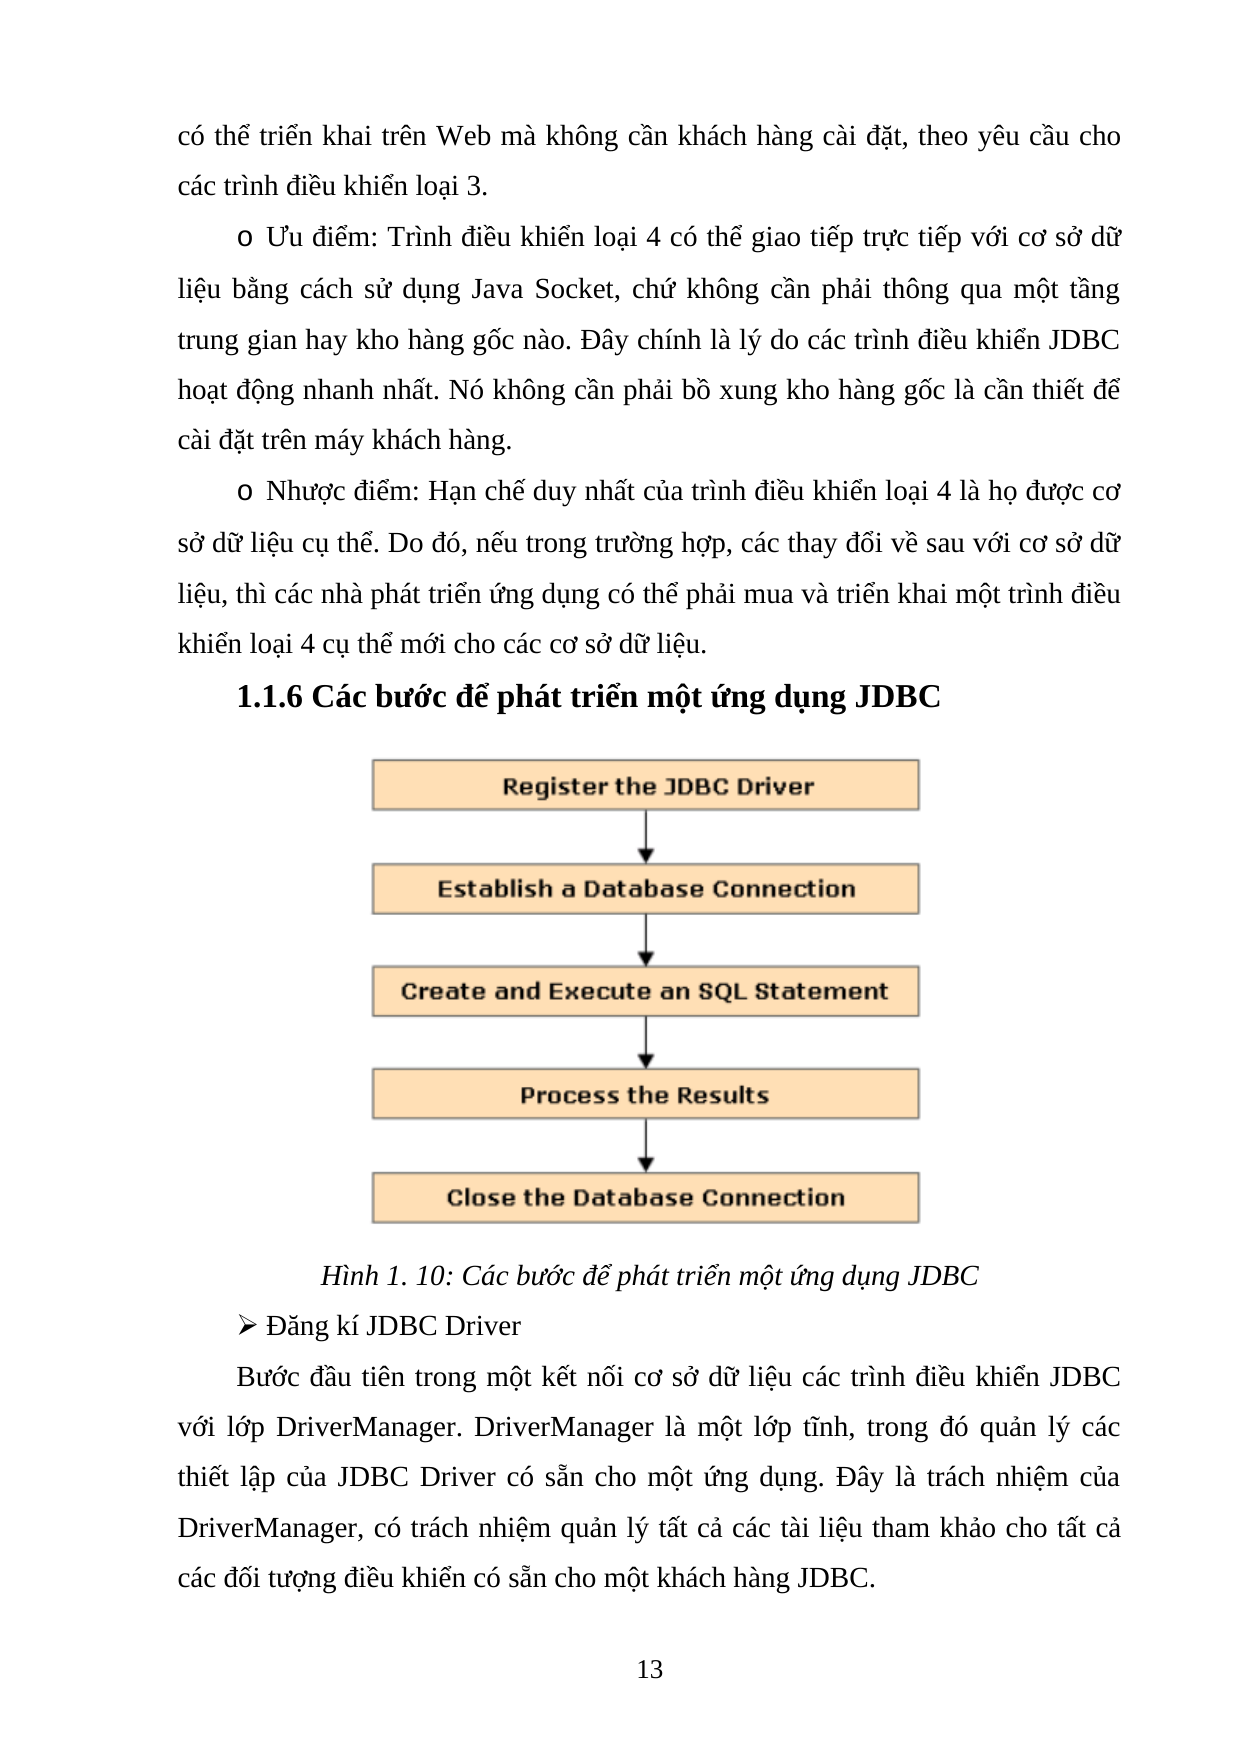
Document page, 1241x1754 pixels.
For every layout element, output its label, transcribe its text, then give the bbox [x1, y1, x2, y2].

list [177, 118, 1122, 202]
text Bước đầu tiên trong một kết nối cơ sở dữ liệu các trình điều khiển JDBC với lớp DriverManager. DriverManager là một lớp tĩnh, trong đó quản lý các thiết lập của JDBC Driver có sẵn cho một ứng dụng. Đây là trách nhiệm của DriverManager, có trách nhiệm quản lý tất cả các tài liệu tham khảo cho tất cả các đối tượng điều khiển có sẵn cho một khách hàng JDBC. [177, 1359, 1122, 1594]
subtitle 1.1.6 Các bước để phát triển một ứng dụng JDBC [177, 677, 1122, 715]
list Ưu điểm: Trình điều khiển loại 4 có thể giao tiếp trực tiếp với cơ sở dữ liệu bằng cách sử dụng Java Socket, chứ không cần phải thông qua một tầng trung gian hay kho hàng gốc nào. Đây chính là lý do các trình điều khiển JDBC hoạt động nhanh nhất. Nó không cần phải bồ xung kho hàng gốc là cần thiết để cài đặt trên máy khách hàng. [177, 219, 1122, 456]
list Nhược điểm: Hạn chế duy nhất của trình điều khiển loại 4 là họ được cơ sở dữ liệu cụ thể. Do đó, nếu trong trường hợp, các thay đổi về sau với cơ sở dữ liệu, thì các nhà phát triển ứng dụng có thể phải mua và triển khai một trình điều khiển loại 4 cụ thể mới cho các cơ sở dữ liệu. [177, 473, 1122, 660]
text Hình 1. 10: Các bước để phát triển một ứng dụng JDBC [177, 1258, 1122, 1292]
list Đăng kí JDBC Driver [177, 1308, 1122, 1342]
picture [339, 734, 960, 1246]
